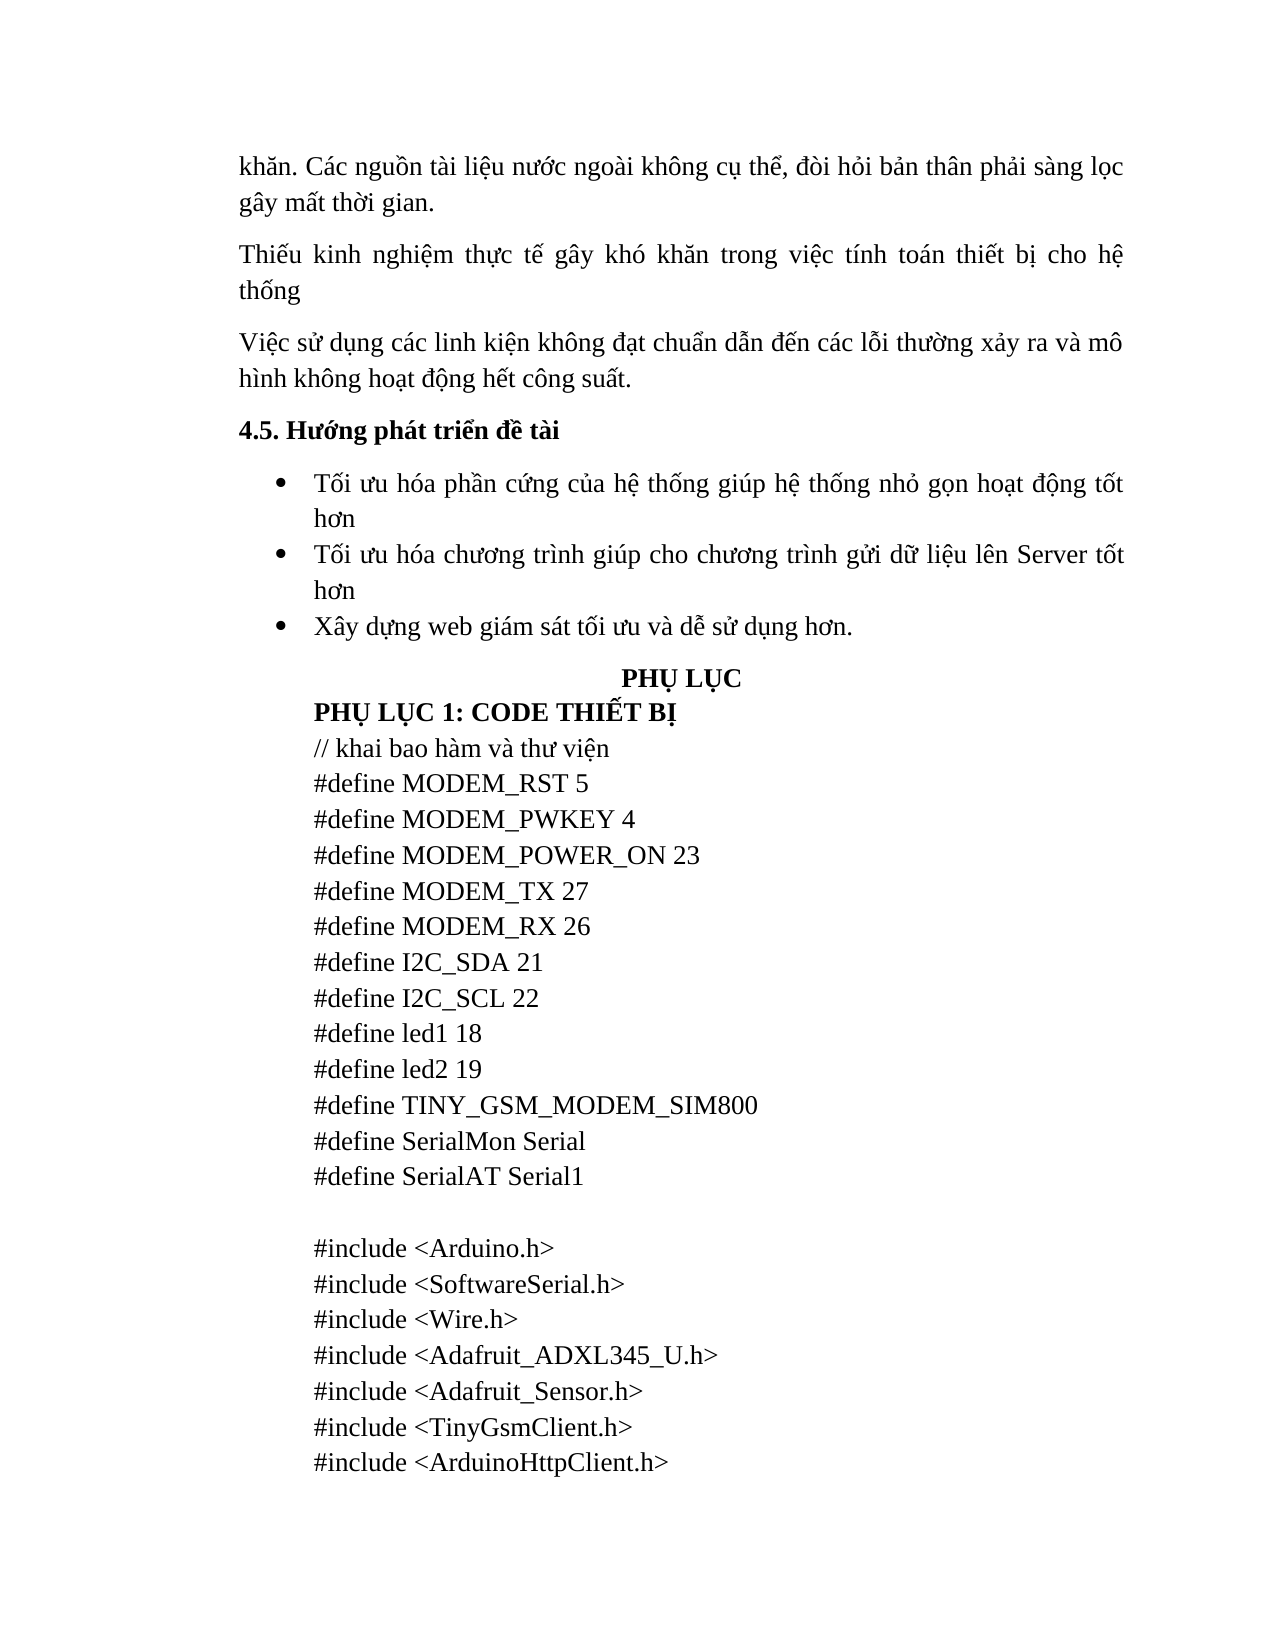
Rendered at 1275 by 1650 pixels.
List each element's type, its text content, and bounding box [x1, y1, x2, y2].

list #define MODEM_PWKEY 4 [314, 803, 1125, 834]
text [239, 150, 1125, 217]
list #include <TinyGsmClient.h> [314, 1411, 1125, 1442]
list #define MODEM_RST 5 [314, 767, 1125, 799]
list #define TINY_GSM_MODEM_SIM800 [314, 1089, 1125, 1120]
list PHỤ LỤC 1: CODE THIẾT BỊ [314, 696, 1125, 727]
list #include <SoftwareSerial.h> [314, 1268, 1125, 1299]
list #define MODEM_TX 27 [314, 875, 1125, 906]
list Xây dựng web giám sát tối ưu và dễ sử dụng hơn. [276, 610, 1125, 641]
list #define I2C_SDA 21 [314, 946, 1125, 977]
list #define SerialAT Serial1 [314, 1161, 1125, 1192]
list #include <ArduinoHttpClient.h> [314, 1446, 1125, 1477]
text Thiếu kinh nghiệm thực tế gây khó khăn trong việc tính toán thiết bị cho hệ thống [239, 238, 1125, 305]
list Tối ưu hóa chương trình giúp cho chương trình gửi dữ liệu lên Server tốt hơn [276, 538, 1125, 605]
list #include <Adafruit_ADXL345_U.h> [314, 1339, 1125, 1370]
list #define MODEM_POWER_ON 23 [314, 839, 1125, 870]
list #define I2C_SCL 22 [314, 982, 1125, 1013]
list Tối ưu hóa phần cứng của hệ thống giúp hệ thống nhỏ gọn hoạt động tốt hơn [276, 467, 1125, 534]
text 4.5. Hướng phát triển đề tài [239, 414, 1125, 446]
list #define SerialMon Serial [314, 1125, 1125, 1156]
list #include <Arduino.h> [314, 1232, 1125, 1263]
list #include <Wire.h> [314, 1303, 1125, 1334]
list // khai bao hàm và thư viện [314, 732, 1125, 763]
list #define MODEM_RX 26 [314, 910, 1125, 942]
text Việc sử dụng các linh kiện không đạt chuẩn dẫn đến các lỗi thường xảy ra và mô hình không hoạt động hết công suất. [239, 326, 1125, 393]
list #define led1 18 [314, 1018, 1125, 1049]
list #define led2 19 [314, 1053, 1125, 1084]
list #include <Adafruit_Sensor.h> [314, 1375, 1125, 1406]
subtitle PHỤ LỤC [239, 662, 1125, 694]
